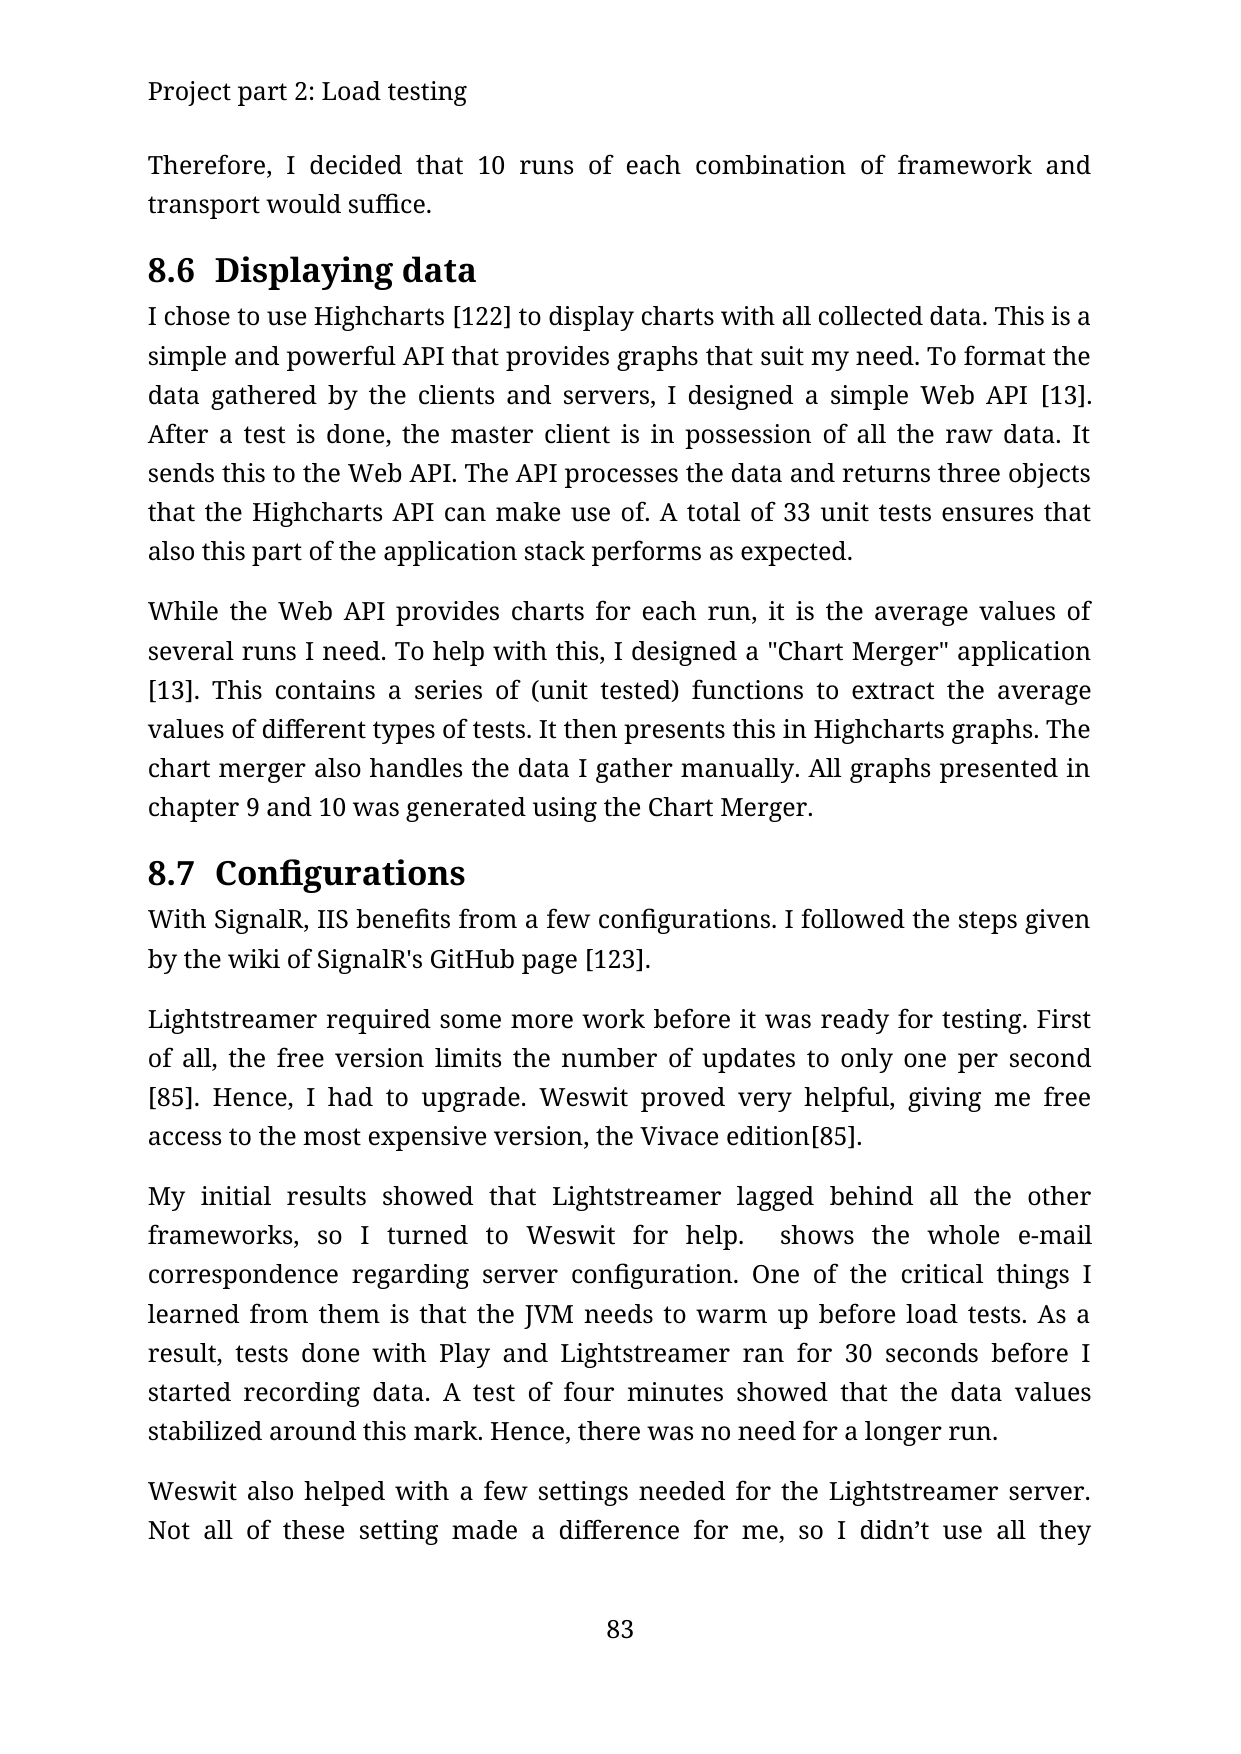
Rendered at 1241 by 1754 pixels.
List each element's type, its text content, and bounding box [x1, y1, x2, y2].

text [148, 148, 1092, 221]
text While the Web API provides charts for each run, it is the average values of several runs I need. To help with this, I designed a "Chart Merger" application [13]. This contains a series of (unit tested) functions to extract the average values of different types of tests. It then presents this in Highcharts graphs. The chart merger also handles the data I gather manually. All graphs presented in chapter 9 and 10 was generated using the Chart Merger. [148, 594, 1092, 824]
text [148, 1474, 1092, 1547]
subtitle Configurations [148, 850, 1092, 895]
text Lightstreamer required some more work before it was ready for testing. First of all, the free version limits the number of updates to only one per second [85]. Hence, I had to upgrade. Weswit proved very helpful, giving me free access to the most expensive version, the Vivace edition[85]. [148, 1001, 1092, 1153]
text With SignalR, IIS benefits from a few configurations. I followed the steps given by the wiki of SignalR's GitHub page [123]. [148, 902, 1092, 975]
text I chose to use Highcharts [122] to display charts with all collected data. This is a simple and powerful API that provides graphs that suit my need. To format the data gathered by the clients and servers, I designed a simple Web API [13]. After a test is done, the master client is in possession of all the raw data. It sends this to the Web API. The API processes the data and returns three objects that the Highcharts API can make use of. A total of 33 unit tests ensures that also this part of the application stack performs as expected. [148, 299, 1092, 568]
text My initial results showed that Lightstreamer lagged behind all the other frameworks, so I turned to Weswit for help. Appendix A shows the whole e-mail correspondence regarding server configuration. One of the critical things I learned from them is that the JVM needs to warm up before load tests. As a result, tests done with Play and Lightstreamer ran for 30 seconds before I started recording data. A test of four minutes showed that the data values stabilized around this mark. Hence, there was no need for a longer run. [148, 1179, 1092, 1448]
subtitle Displaying data [148, 247, 1092, 292]
